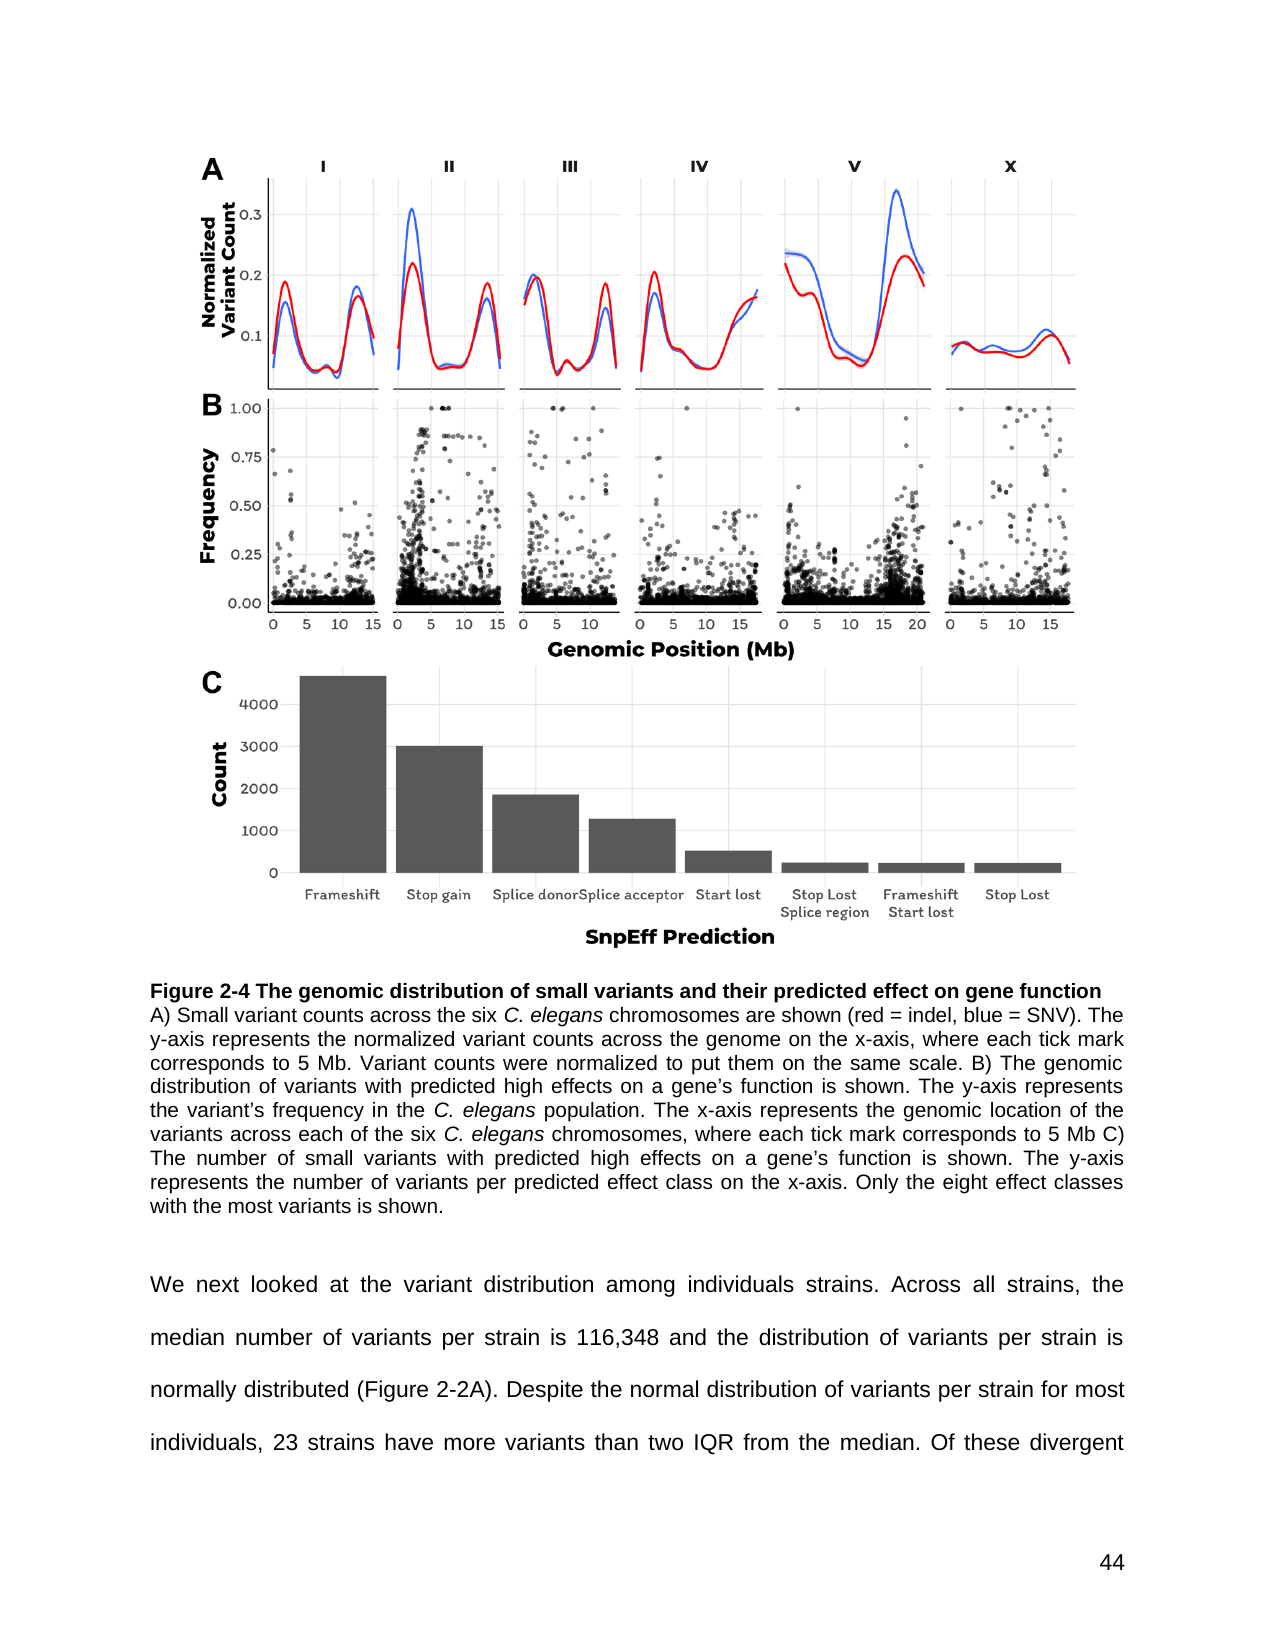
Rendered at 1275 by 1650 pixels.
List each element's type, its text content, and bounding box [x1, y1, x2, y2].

text A) Small variant counts across the six C. elegans chromosomes are shown (red = indel, blue = SNV). The y-axis represents the normalized variant counts across the genome on the x-axis, where each tick mark corresponds to 5 Mb. Variant counts were normalized to put them on the same scale. B) The genomic distribution of variants with predicted high effects on a gene’s function is shown. The y-axis represents the variant’s frequency in the C. elegans population. The x-axis represents the genomic location of the variants across each of the six C. elegans chromosomes, where each tick mark corresponds to 5 Mb C) The number of small variants with predicted high effects on a gene’s function is shown. The y-axis represents the number of variants per predicted effect class on the x-axis. Only the eight effect classes with the most variants is shown. [150, 1002, 1125, 1218]
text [150, 1271, 1125, 1455]
picture [194, 150, 1081, 952]
